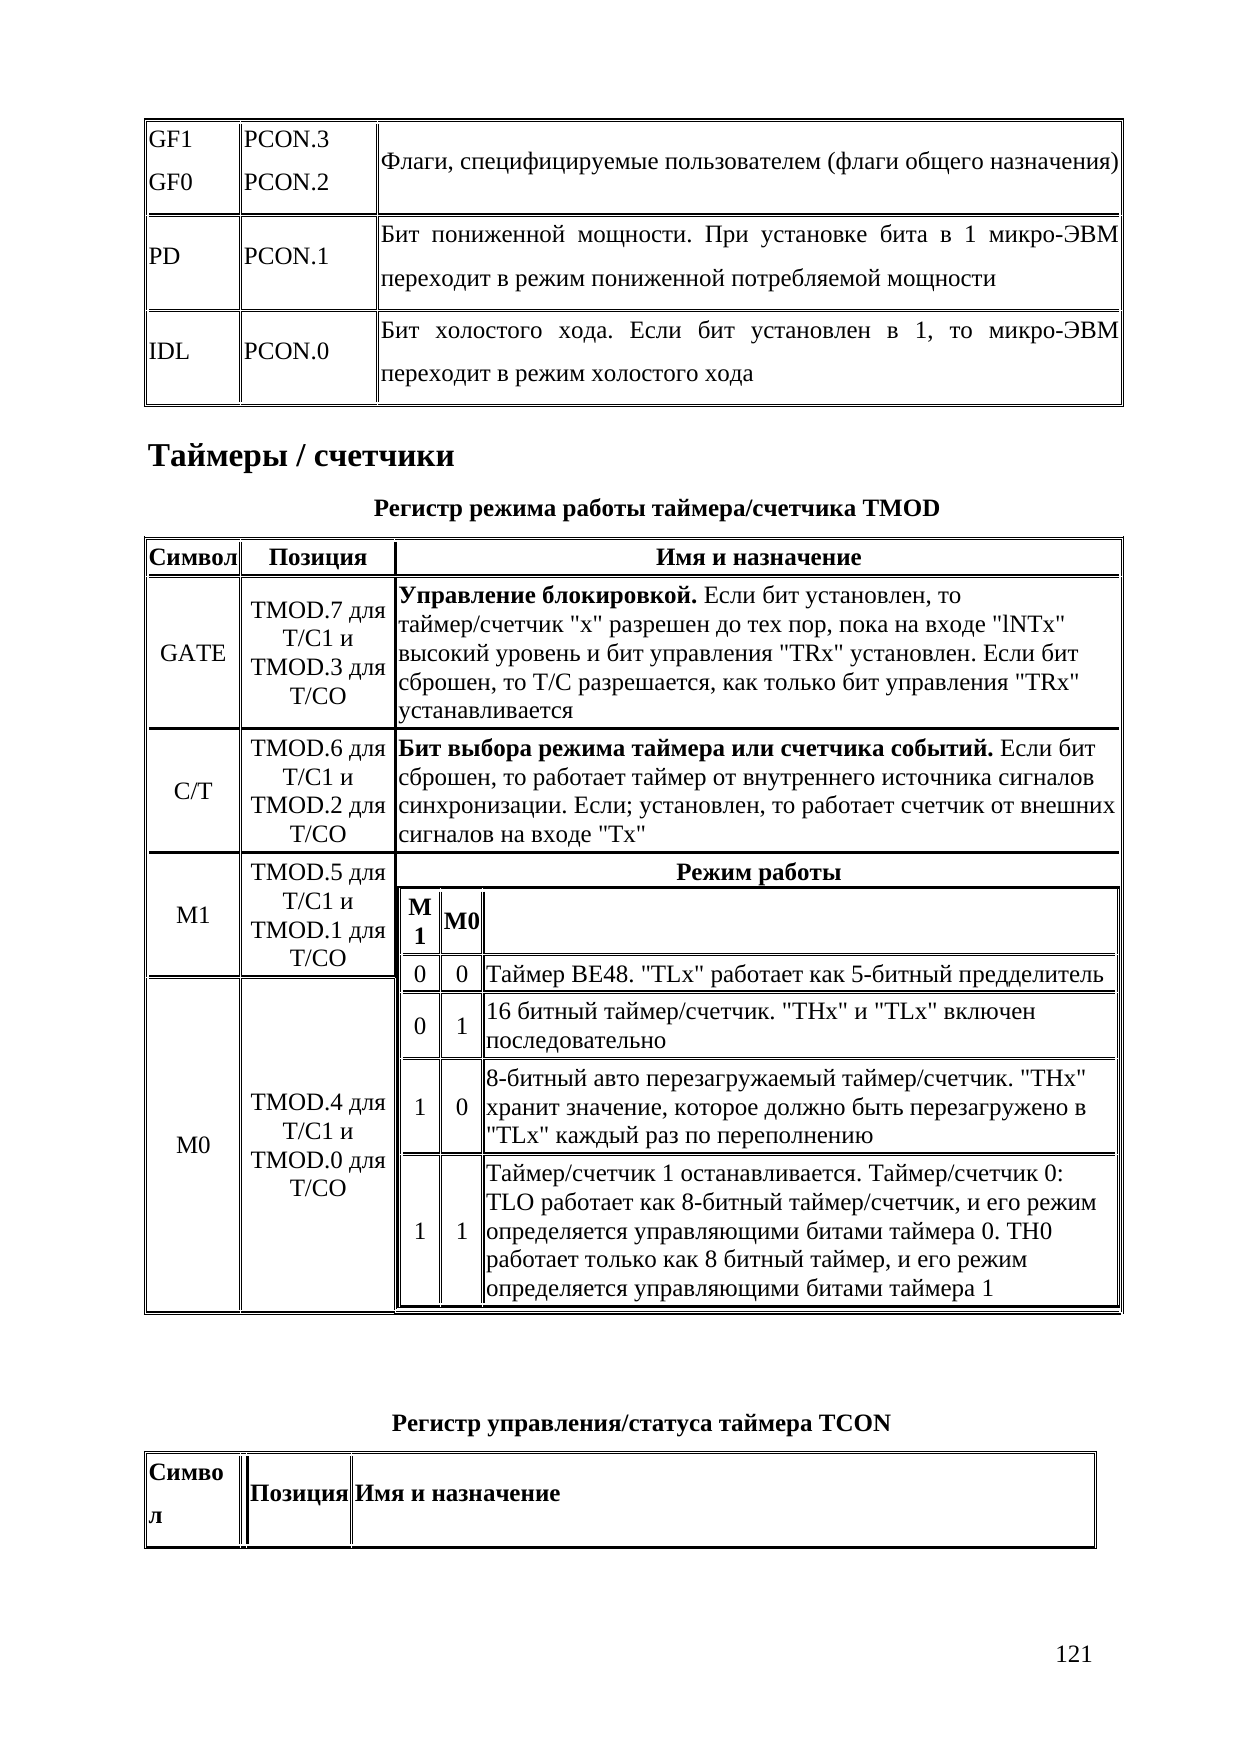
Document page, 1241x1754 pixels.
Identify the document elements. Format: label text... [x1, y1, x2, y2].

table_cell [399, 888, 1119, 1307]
text Регистр режима работы таймера/счетчика TMOD [148, 493, 1092, 522]
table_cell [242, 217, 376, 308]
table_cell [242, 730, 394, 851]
text Регистр управления/статуса таймера TCON [392, 1408, 1092, 1436]
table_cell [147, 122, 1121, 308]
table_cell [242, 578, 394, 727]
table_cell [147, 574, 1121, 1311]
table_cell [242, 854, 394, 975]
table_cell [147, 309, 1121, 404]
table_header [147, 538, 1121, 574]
subtitle Таймеры / счетчики [148, 436, 1092, 474]
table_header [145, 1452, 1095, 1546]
